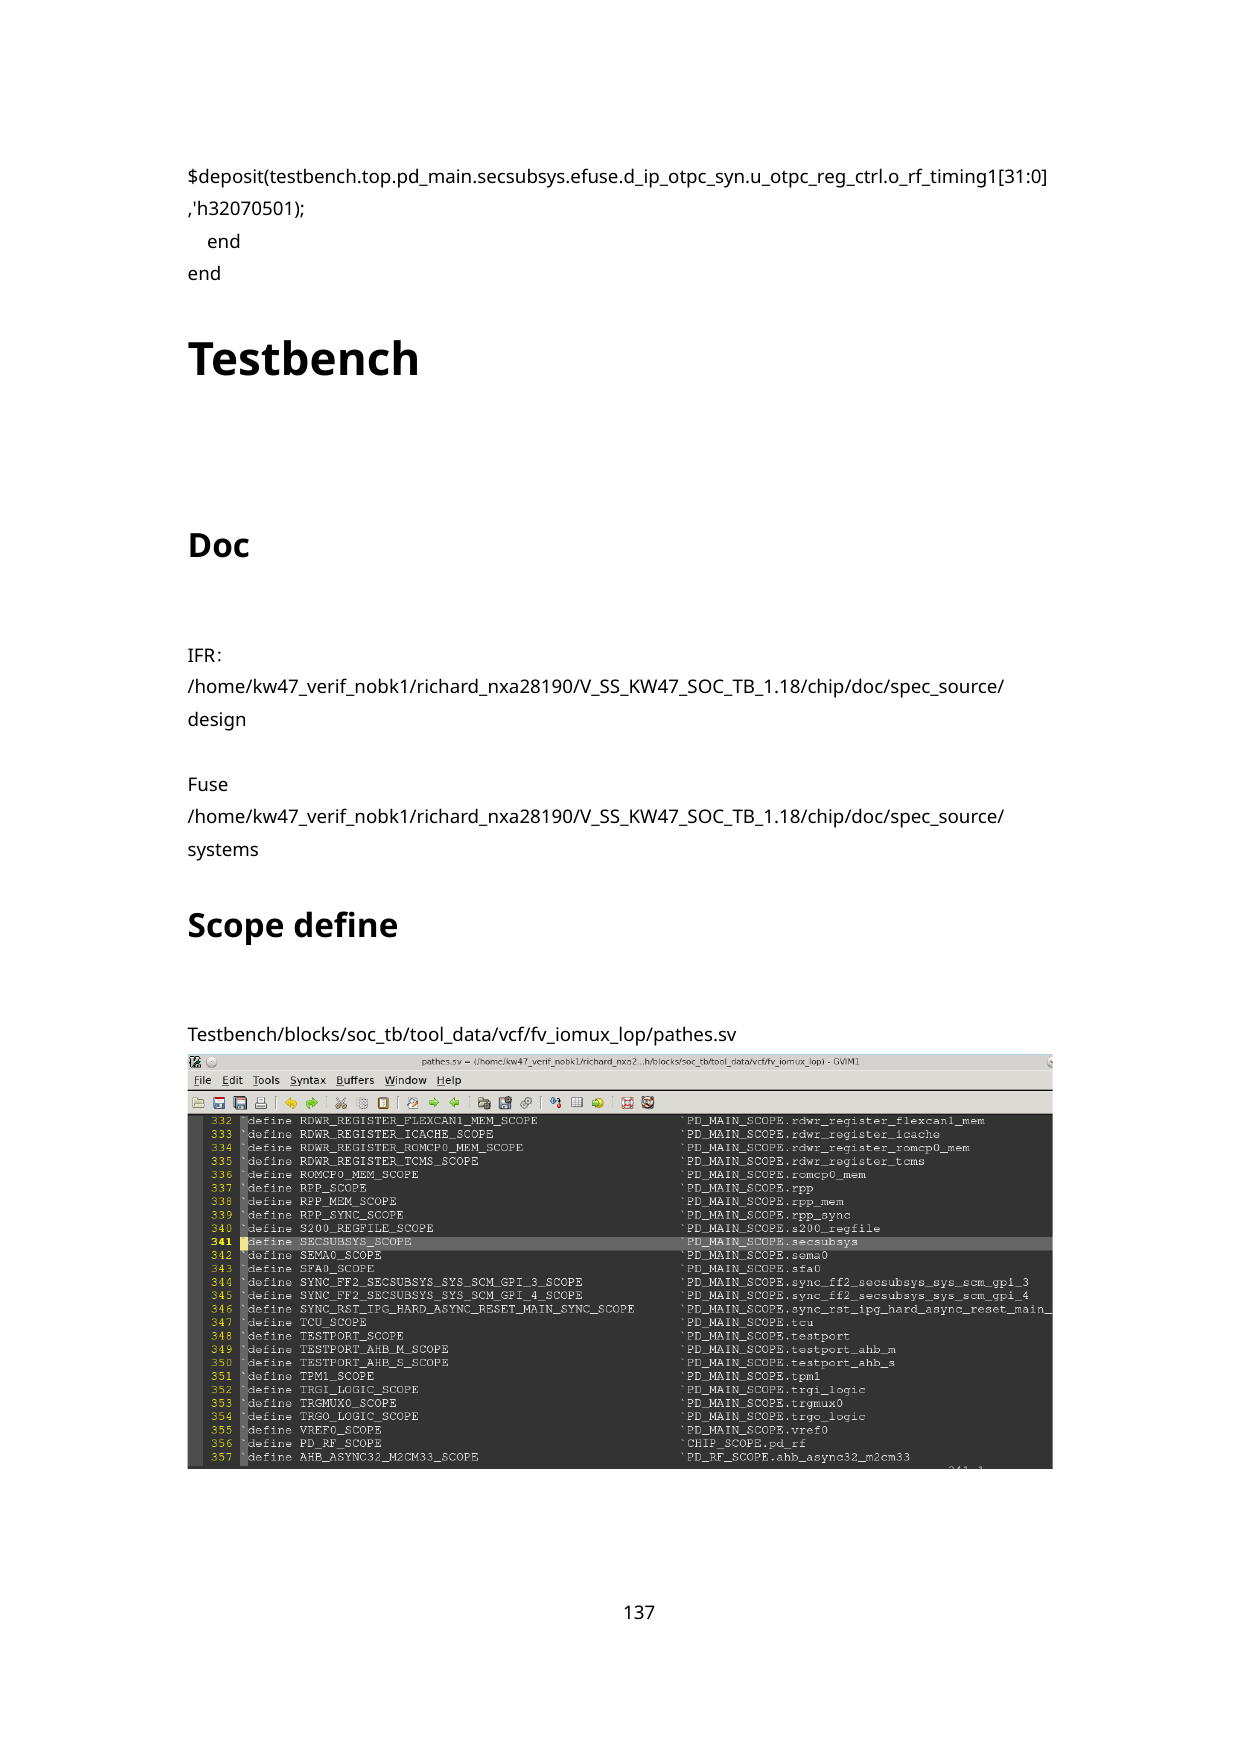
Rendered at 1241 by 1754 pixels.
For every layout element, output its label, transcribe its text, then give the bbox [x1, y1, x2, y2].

text /home/kw47_verif_nobk1/richard_nxa28190/V_SS_KW47_SOC_TB_1.18/chip/doc/spec_source/design [187, 670, 1053, 735]
text IFR： [187, 638, 1053, 670]
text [187, 160, 1053, 225]
text Testbench/blocks/soc_tb/tool_data/vcf/fv_iomux_lop/pathes.sv [187, 1017, 1053, 1050]
subtitle Scope define [187, 892, 1053, 957]
subtitle Testbench [187, 325, 1053, 390]
text Fuse [187, 768, 1053, 800]
subtitle Doc [187, 512, 1053, 577]
text end [187, 257, 1053, 290]
text /home/kw47_verif_nobk1/richard_nxa28190/V_SS_KW47_SOC_TB_1.18/chip/doc/spec_source/systems [187, 800, 1053, 865]
text end [187, 225, 1053, 257]
picture [187, 1054, 1053, 1469]
